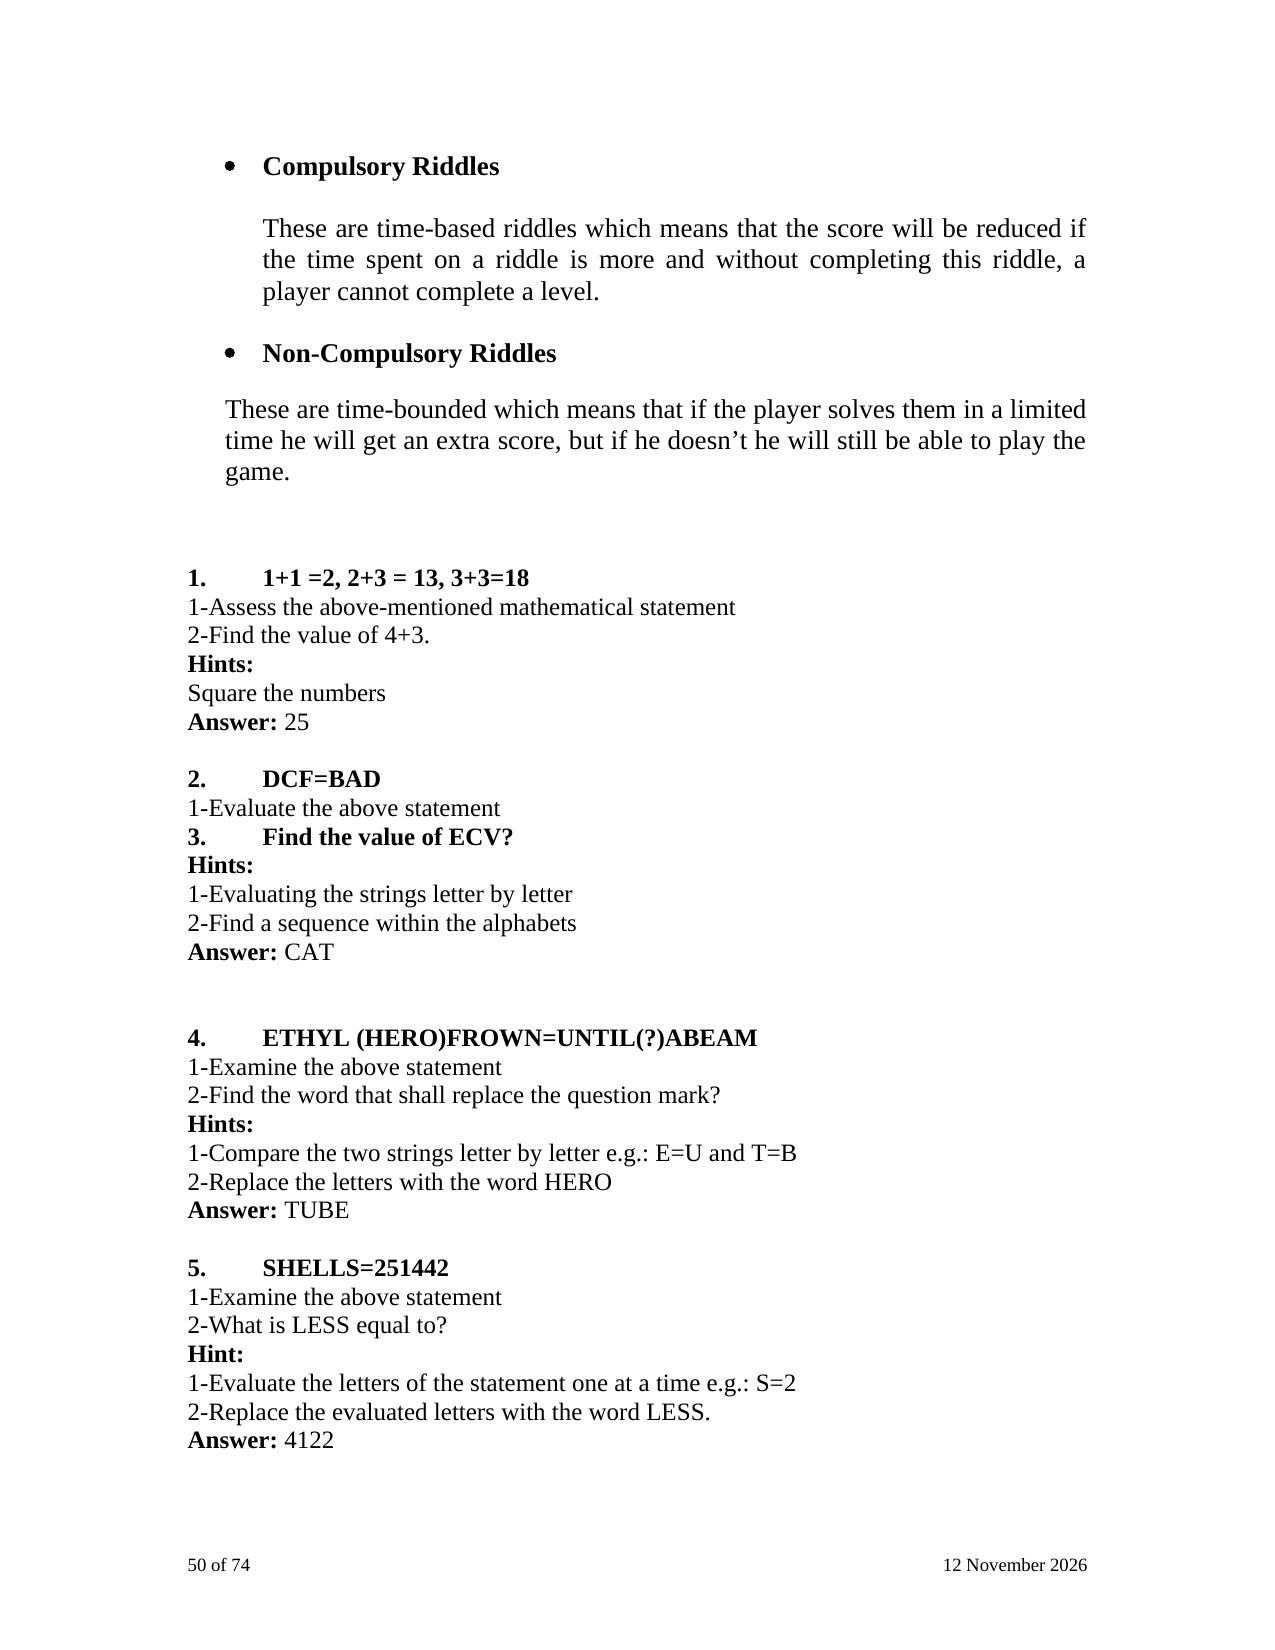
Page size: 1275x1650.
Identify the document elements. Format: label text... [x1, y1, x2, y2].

list Non-Compulsory Riddles [225, 337, 1087, 368]
text 1-Evaluate the letters of the statement one at a time e.g.: S=2 [187, 1368, 1087, 1397]
text Hints: [187, 649, 1087, 678]
text 1-Compare the two strings letter by letter e.g.: E=U and T=B [187, 1138, 1087, 1167]
text 1-Assess the above-mentioned mathematical statement [187, 592, 1087, 621]
list Find the value of ECV? [187, 822, 1087, 851]
text 2-What is LESS equal to? [187, 1311, 1087, 1339]
text Answer: 25 [187, 707, 1087, 736]
text Answer: CAT [187, 937, 1087, 966]
text 2-Replace the letters with the word HERO [187, 1167, 1087, 1196]
text 2-Replace the evaluated letters with the word LESS. [187, 1397, 1087, 1426]
list DCF=BAD [187, 764, 1087, 793]
text 2-Find the value of 4+3. [187, 621, 1087, 649]
text Hint: [187, 1339, 1087, 1368]
text 1-Examine the above statement [187, 1282, 1087, 1311]
text 1-Examine the above statement [187, 1052, 1087, 1081]
list SHELLS=251442 [187, 1253, 1087, 1282]
text 1-Evaluate the above statement [187, 793, 1087, 822]
list 1+1 =2, 2+3 = 13, 3+3=18 [187, 563, 1087, 592]
text Answer: TUBE [187, 1196, 1087, 1224]
list ETHYL (HERO)FROWN=UNTIL(?)ABEAM [187, 1023, 1087, 1052]
text 2-Find the word that shall replace the question mark? [187, 1081, 1087, 1109]
text Square the numbers [187, 678, 1087, 707]
text 1-Evaluating the strings letter by letter [187, 879, 1087, 908]
list These are time-based riddles which means that the score will be reduced if the time spent on a riddle is more and without completing this riddle, a player cannot complete a level. [262, 212, 1087, 306]
list Compulsory Riddles [225, 150, 1087, 181]
text Answer: 4122 [187, 1426, 1087, 1454]
text 2-Find a sequence within the alphabets [187, 908, 1087, 937]
text Hints: [187, 851, 1087, 879]
text These are time-bounded which means that if the player solves them in a limited time he will get an extra score, but if he doesn’t he will still be able to play the game. [225, 393, 1087, 487]
text Hints: [187, 1109, 1087, 1138]
